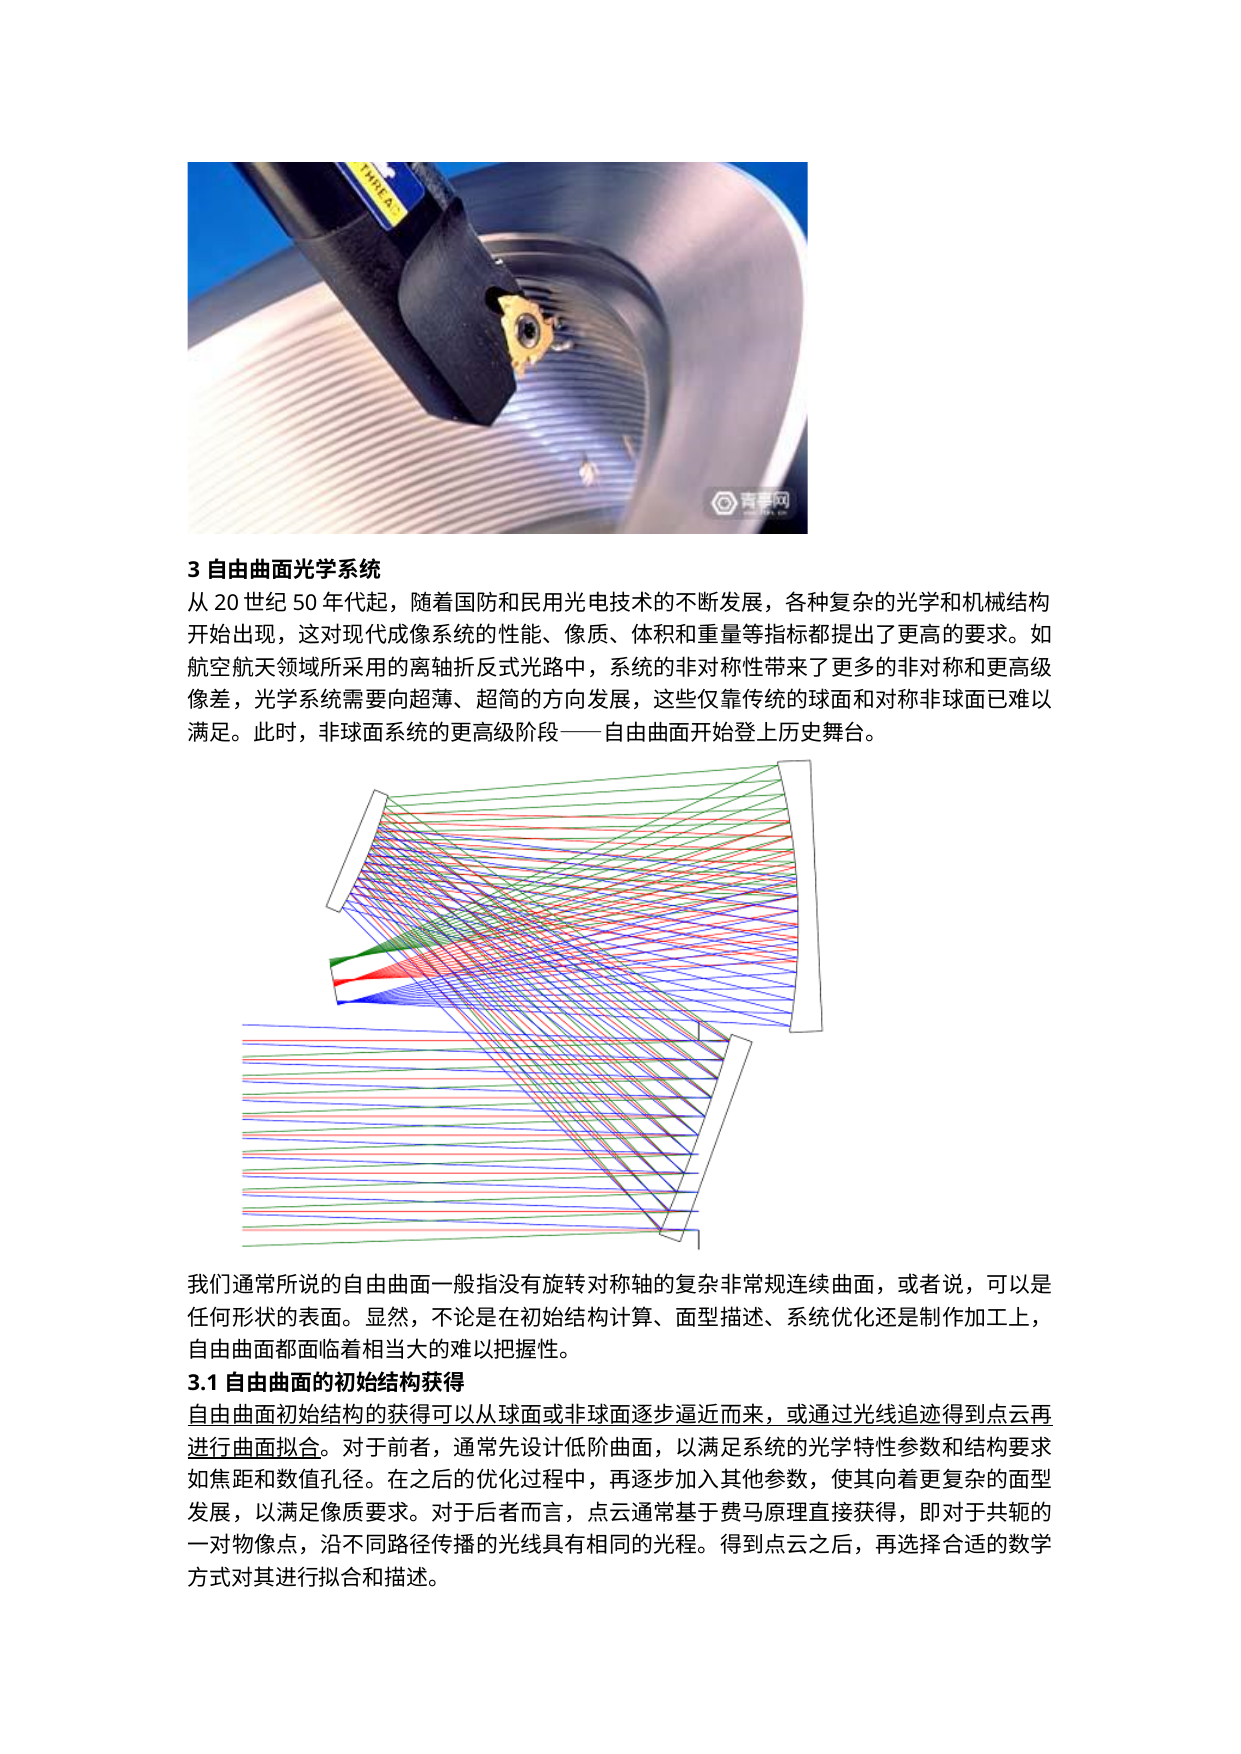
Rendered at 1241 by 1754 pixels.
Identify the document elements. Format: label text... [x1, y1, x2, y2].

picture [187, 747, 851, 1260]
text 3.1 自由曲面的初始结构获得 [187, 1364, 1053, 1397]
text 从20世纪50年代起，随着国防和民用光电技术的不断发展，各种复杂的光学和机械结构开始出现，这对现代成像系统的性能、像质、体积和重量等指标都提出了更高的要求。如航空航天领域所采用的离轴折反式光路中，系统的非对称性带来了更多的非对称和更高级像差，光学系统需要向超薄、超简的方向发展，这些仅靠传统的球面和对称非球面已难以满足。此时，非球面系统的更高级阶段——自由曲面开始登上历史舞台。 [187, 584, 1053, 747]
text 我们通常所说的自由曲面一般指没有旋转对称轴的复杂非常规连续曲面，或者说，可以是任何形状的表面。显然，不论是在初始结构计算、面型描述、系统优化还是制作加工上，自由曲面都面临着相当大的难以把握性。 [187, 1267, 1053, 1364]
text 3 自由曲面光学系统 [187, 552, 1053, 584]
picture [187, 162, 808, 534]
text 自由曲面初始结构的获得可以从球面或非球面逐步逼近而来，或通过光线追迹得到点云再进行曲面拟合。对于前者，通常先设计低阶曲面，以满足系统的光学特性参数和结构要求，如焦距和数值孔径。在之后的优化过程中，再逐步加入其他参数，使其向着更复杂的面型发展，以满足像质要求。对于后者而言，点云通常基于费马原理直接获得，即对于共轭的一对物像点，沿不同路径传播的光线具有相同的光程。得到点云之后，再选择合适的数学方式对其进行拟合和描述。 [187, 1426, 1053, 1592]
